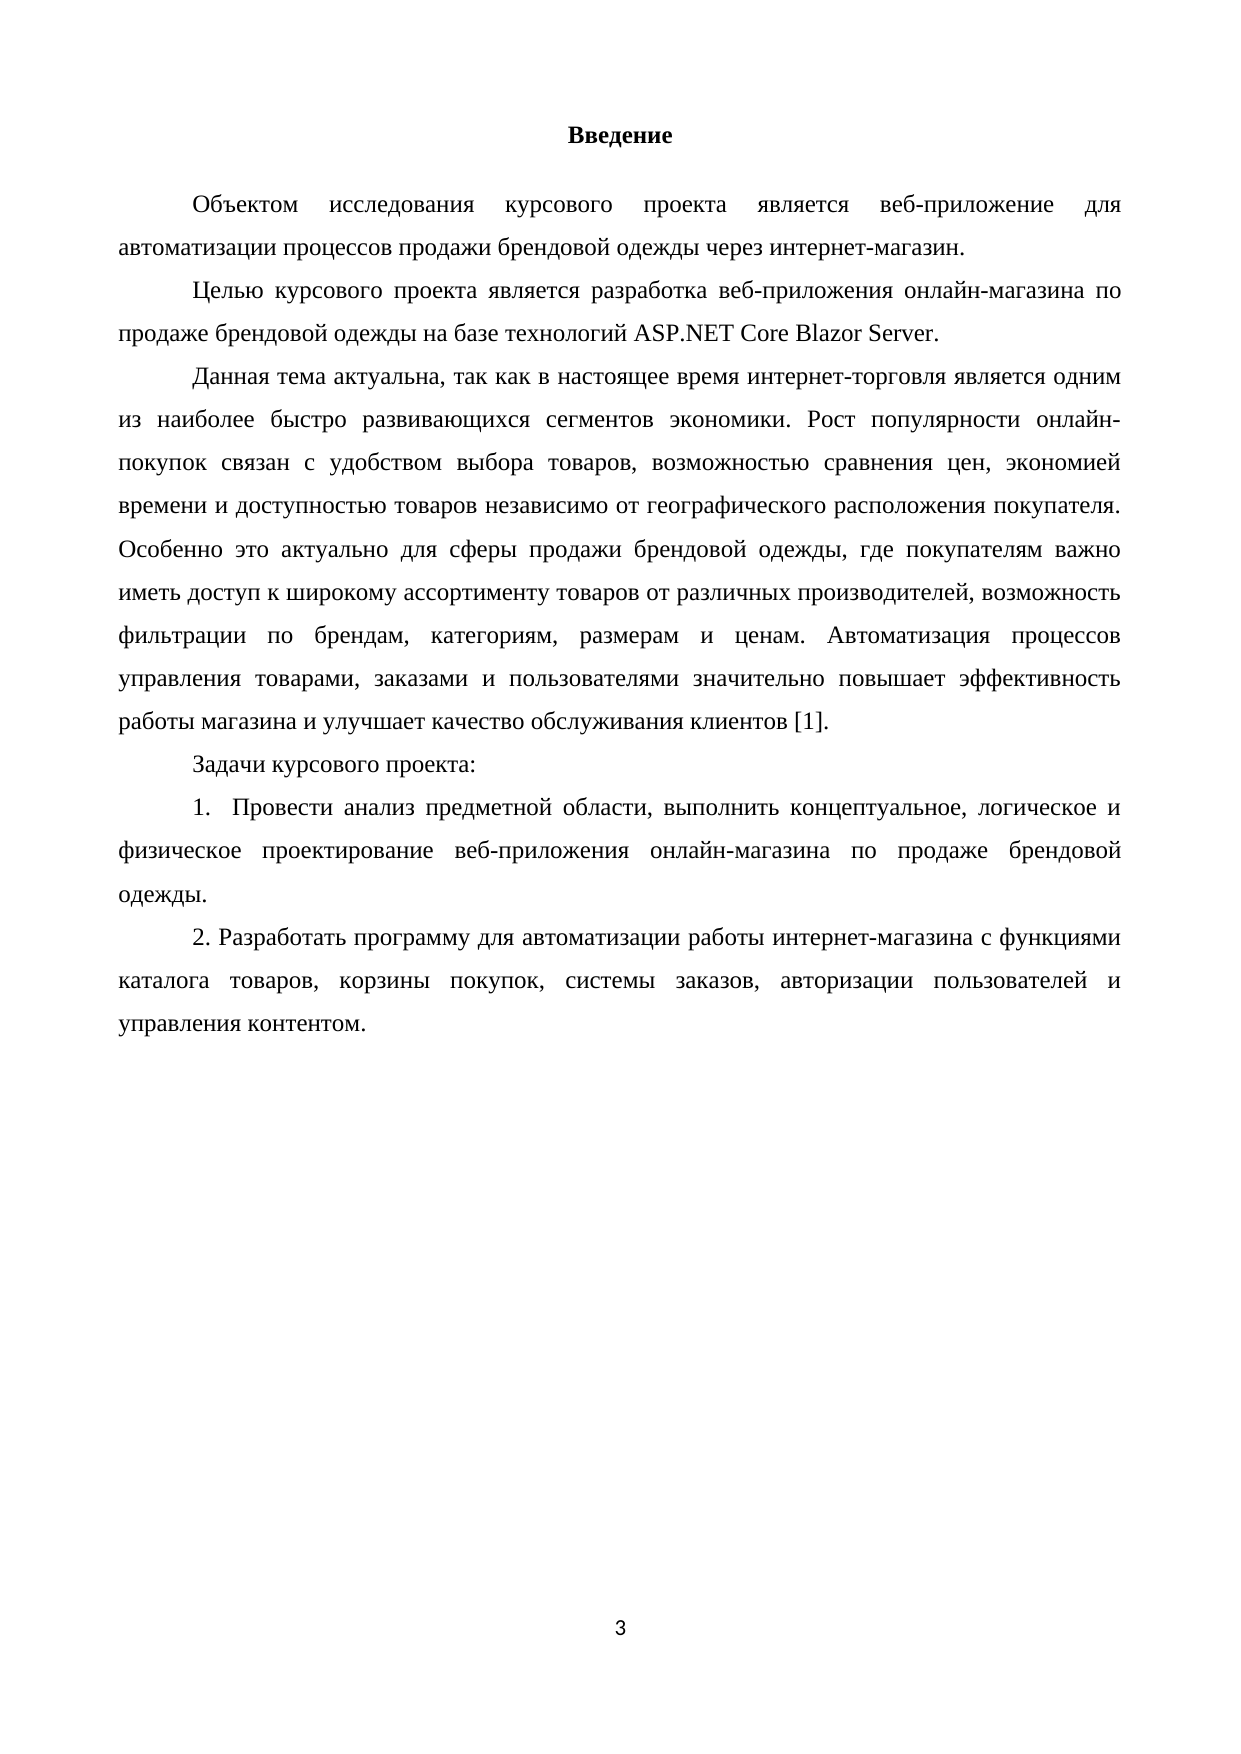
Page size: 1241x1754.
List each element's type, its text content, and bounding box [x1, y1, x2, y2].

text 1. Провести анализ предметной области, выполнить концептуальное, логическое и физическое проектирование веб-приложения онлайн-магазина по продаже брендовой одежды. [118, 792, 1122, 907]
text Задачи курсового проекта: [118, 749, 1122, 778]
text 2. Разработать программу для автоматизации работы интернет-магазина с функциями каталога товаров, корзины покупок, системы заказов, авторизации пользователей и управления контентом. [118, 922, 1122, 1037]
text Целью курсового проекта является разработка веб-приложения онлайн-магазина по продаже брендовой одежды на базе технологий ASP.NET Core Blazor Server. [118, 275, 1122, 347]
text Данная тема актуальна, так как в настоящее время интернет-торговля является одним из наиболее быстро развивающихся сегментов экономики. Рост популярности онлайн-покупок связан с удобством выбора товаров, возможностью сравнения цен, экономией времени и доступностью товаров независимо от географического расположения покупателя. Особенно это актуально для сферы продажи брендовой одежды, где покупателям важно иметь доступ к широкому ассортименту товаров от различных производителей, возможность фильтрации по брендам, категориям, размерам и ценам. Автоматизация процессов управления товарами, заказами и пользователями значительно повышает эффективность работы магазина и улучшает качество обслуживания клиентов [1]. [118, 361, 1122, 735]
list Введение [118, 121, 1122, 149]
text Объектом исследования курсового проекта является веб-приложение для автоматизации процессов продажи брендовой одежды через интернет-магазин. [118, 189, 1122, 261]
